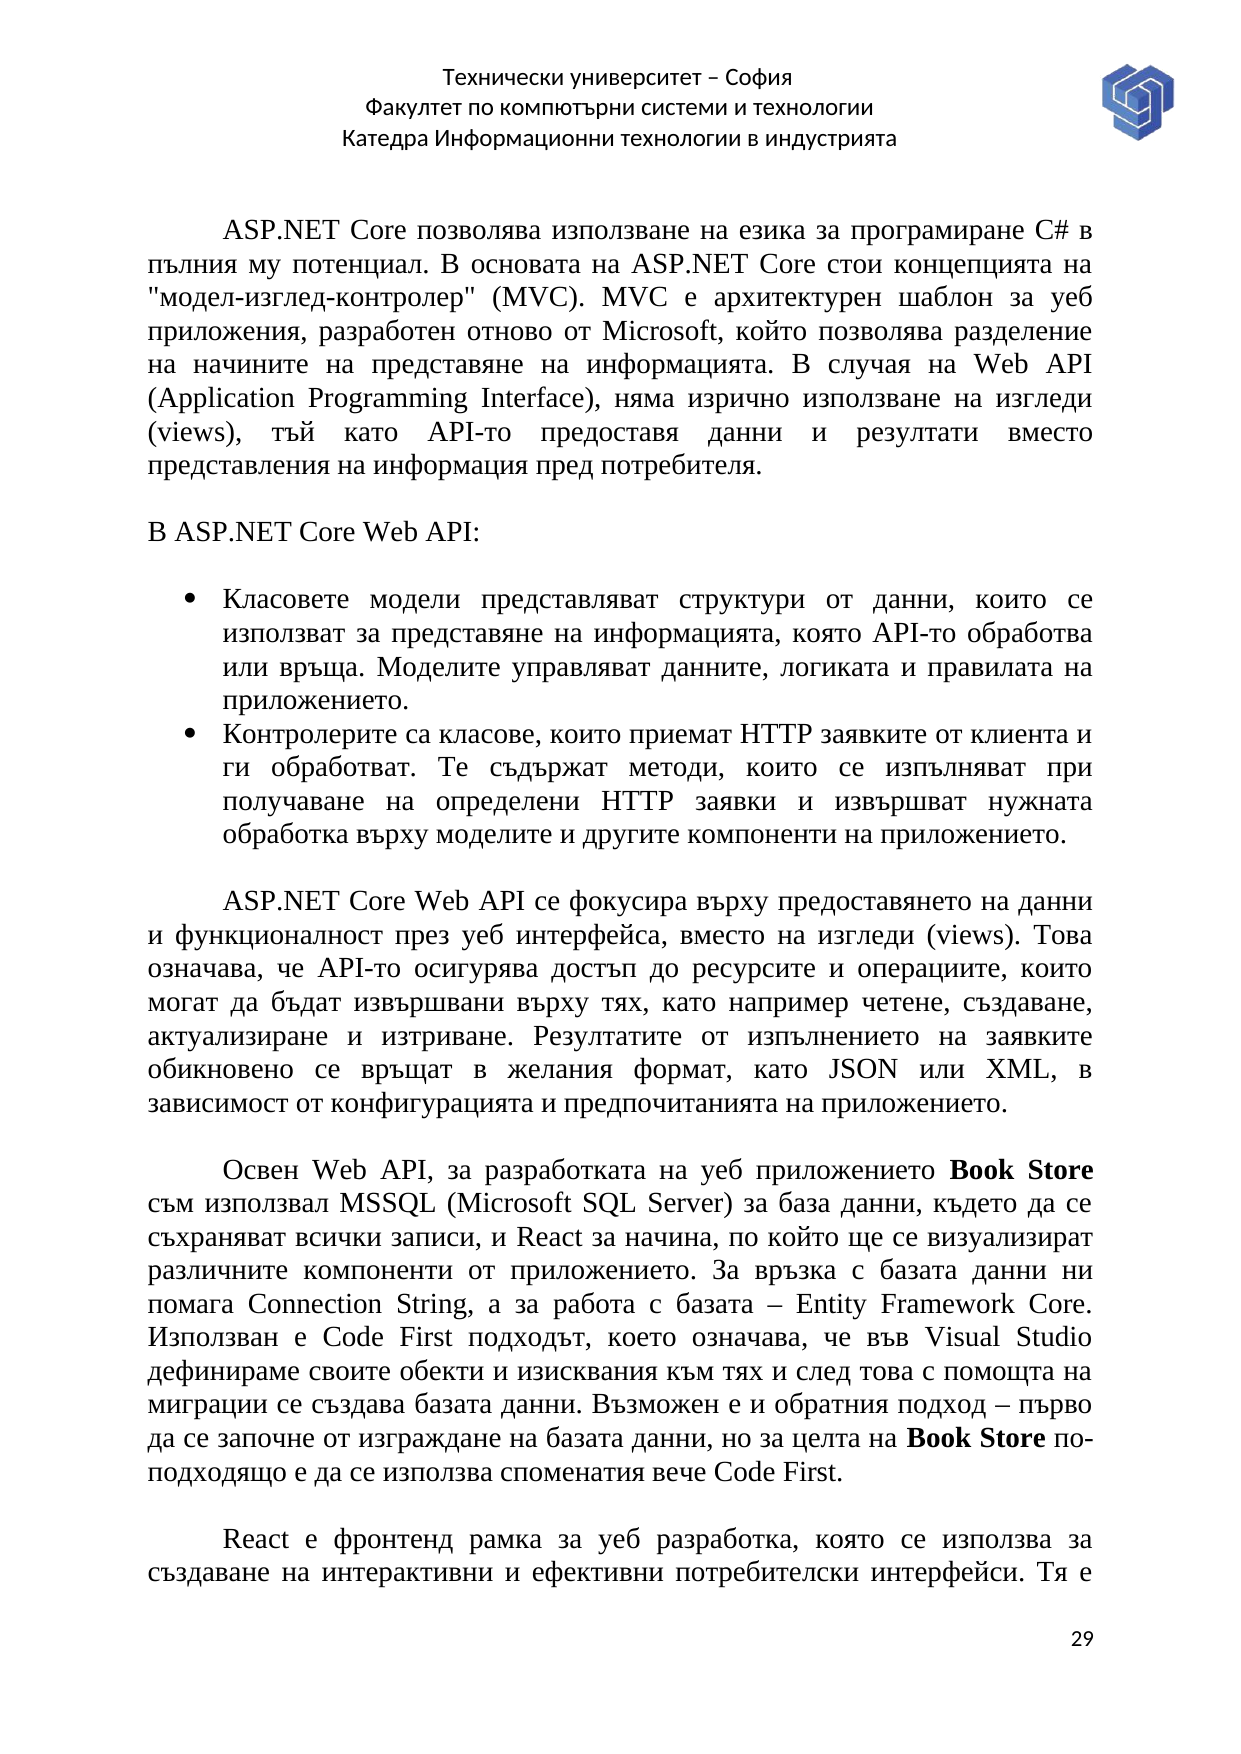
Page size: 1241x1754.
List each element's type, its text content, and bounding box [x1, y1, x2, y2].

list Контролерите са класове, които приемат HTTP заявките от клиента и ги обработват. Те съдържат методи, които се изпълняват при получаване на определени HTTP заявки и извършват нужната обработка върху моделите и другите компоненти на приложението. [185, 716, 1094, 850]
text В ASP.NET Core Web API: [147, 514, 1094, 548]
list Класовете модели представляват структури от данни, които се използват за представяне на информацията, която API-то обработва или връща. Моделите управляват данните, логиката и правилата на приложението. [185, 581, 1094, 716]
picture [1092, 56, 1184, 148]
text ASP.NET Core Web API се фокусира върху предоставянето на данни и функционалност през уеб интерфейса, вместо на изгледи (views). Това означава, че API-то осигурява достъп до ресурсите и операциите, които могат да бъдат извършвани върху тях, като например четене, създаване, актуализиране и изтриване. Резултатите от изпълнението на заявките обикновено се връщат в желания формат, като JSON или XML, в зависимост от конфигурацията и предпочитанията на приложението. [147, 883, 1094, 1118]
text Освен Web API, за разработката на уеб приложението Book Store съм използвал MSSQL (Microsoft SQL Server) за база данни, където да се съхраняват всички записи, и React за начина, по който ще се визуализират различните компоненти от приложението. За връзка с базата данни ни помага Connection String, а за работа с базата – Entity Framework Core. Използван е Code First подходът, което означава, че във Visual Studio дефинираме своите обекти и изисквания към тях и след това с помощта на миграции се създава базата данни. Възможен е и обратния подход – първо да се започне от изграждане на базата данни, но за целта на Book Store по-подходящо е да се използва споменатия вече Code First. [147, 1152, 1094, 1487]
text ASP.NET Core позволява използване на езика за програмиране С# в пълния му потенциал. В основата на ASP.NET Core стои концепцията на "модел-изглед-контролер" (MVC). MVC е архитектурен шаблон за уеб приложения, разработен отново от Microsoft, който позволява разделение на начините на представяне на информацията. В случая на Web API (Application Programming Interface), няма изрично използване на изгледи (views), тъй като API-то предоставя данни и резултати вместо представления на информация пред потребителя. [147, 212, 1094, 481]
